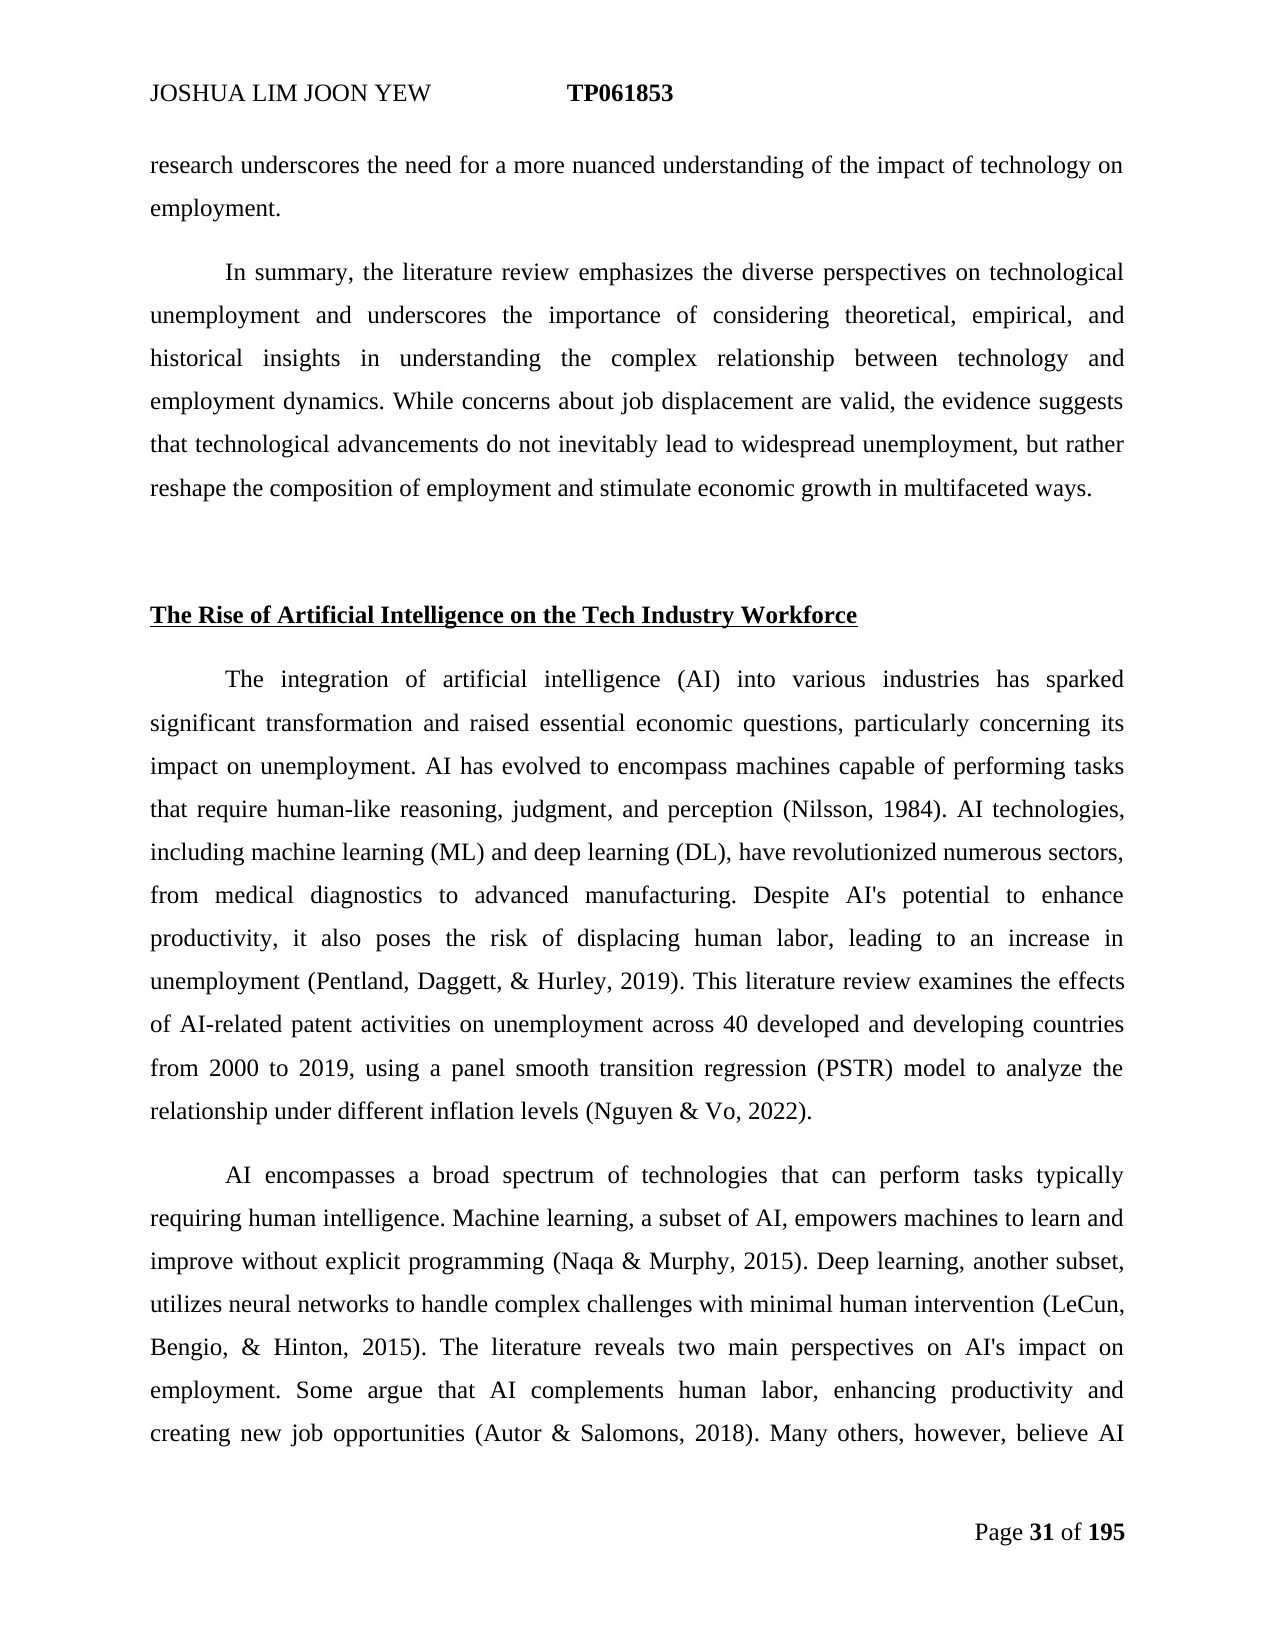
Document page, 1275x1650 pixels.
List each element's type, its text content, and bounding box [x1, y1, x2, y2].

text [150, 1160, 1125, 1447]
text The integration of artificial intelligence (AI) into various industries has sparked significant transformation and raised essential economic questions, particularly concerning its impact on unemployment. AI has evolved to encompass machines capable of performing tasks that require human-like reasoning, judgment, and perception. AI technologies, including machine learning (ML) and deep learning (DL), have revolutionized numerous sectors, from medical diagnostics to advanced manufacturing. Despite AI's potential to enhance productivity, it also poses the risk of displacing human labor, leading to an increase in unemployment. This literature review examines the effects of AI-related patent activities on unemployment across 40 developed and developing countries from 2000 to 2019, using a panel smooth transition regression (PSTR) model to analyze the relationship under different inflation levels. [150, 664, 1125, 1124]
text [150, 150, 1125, 222]
text The Rise of Artificial Intelligence on the Tech Industry Workforce [150, 601, 1125, 629]
text In summary, the literature review emphasizes the diverse perspectives on technological unemployment and underscores the importance of considering theoretical, empirical, and historical insights in understanding the complex relationship between technology and employment dynamics. While concerns about job displacement are valid, the evidence suggests that technological advancements do not inevitably lead to widespread unemployment, but rather reshape the composition of employment and stimulate economic growth in multifaceted ways. [150, 257, 1125, 501]
